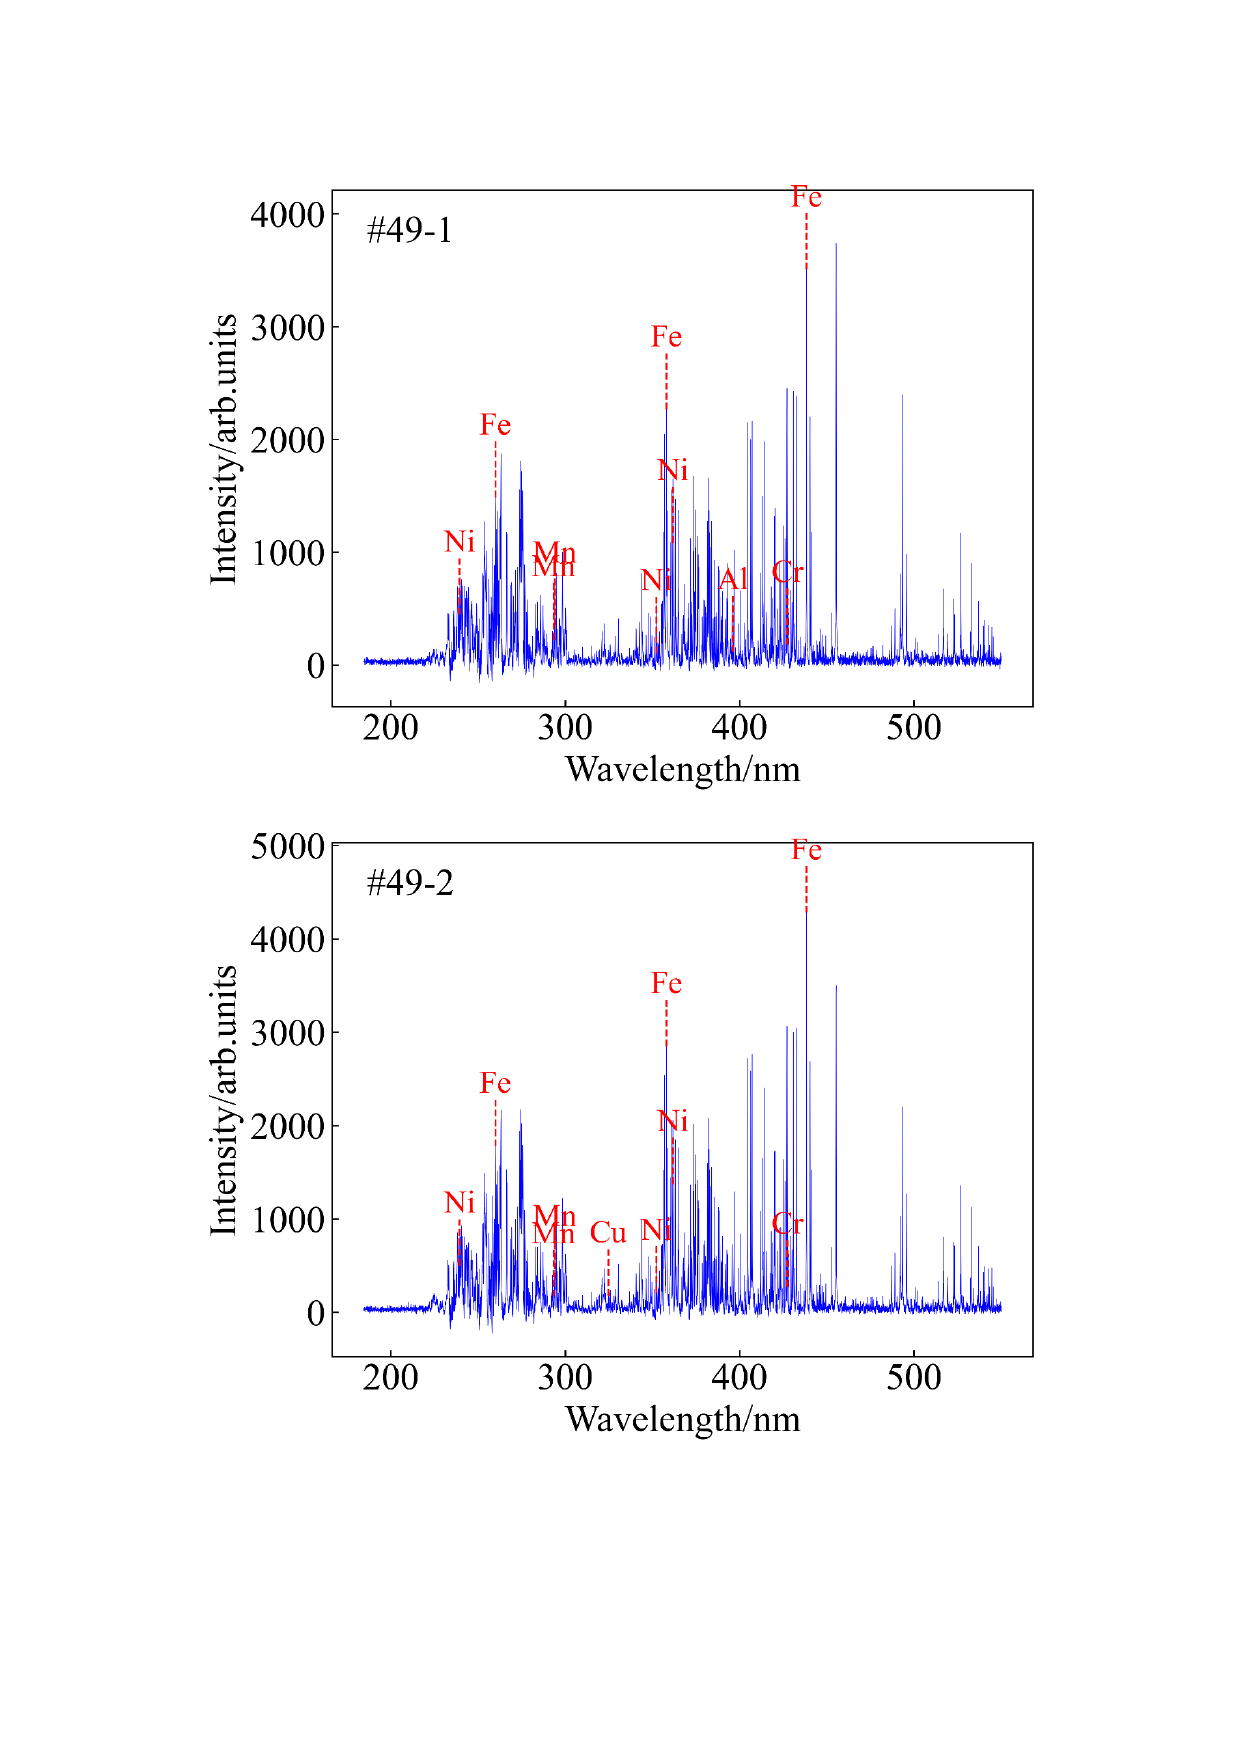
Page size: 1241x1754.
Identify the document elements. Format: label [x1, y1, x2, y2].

picture [187, 812, 1053, 1461]
picture [187, 162, 1053, 811]
